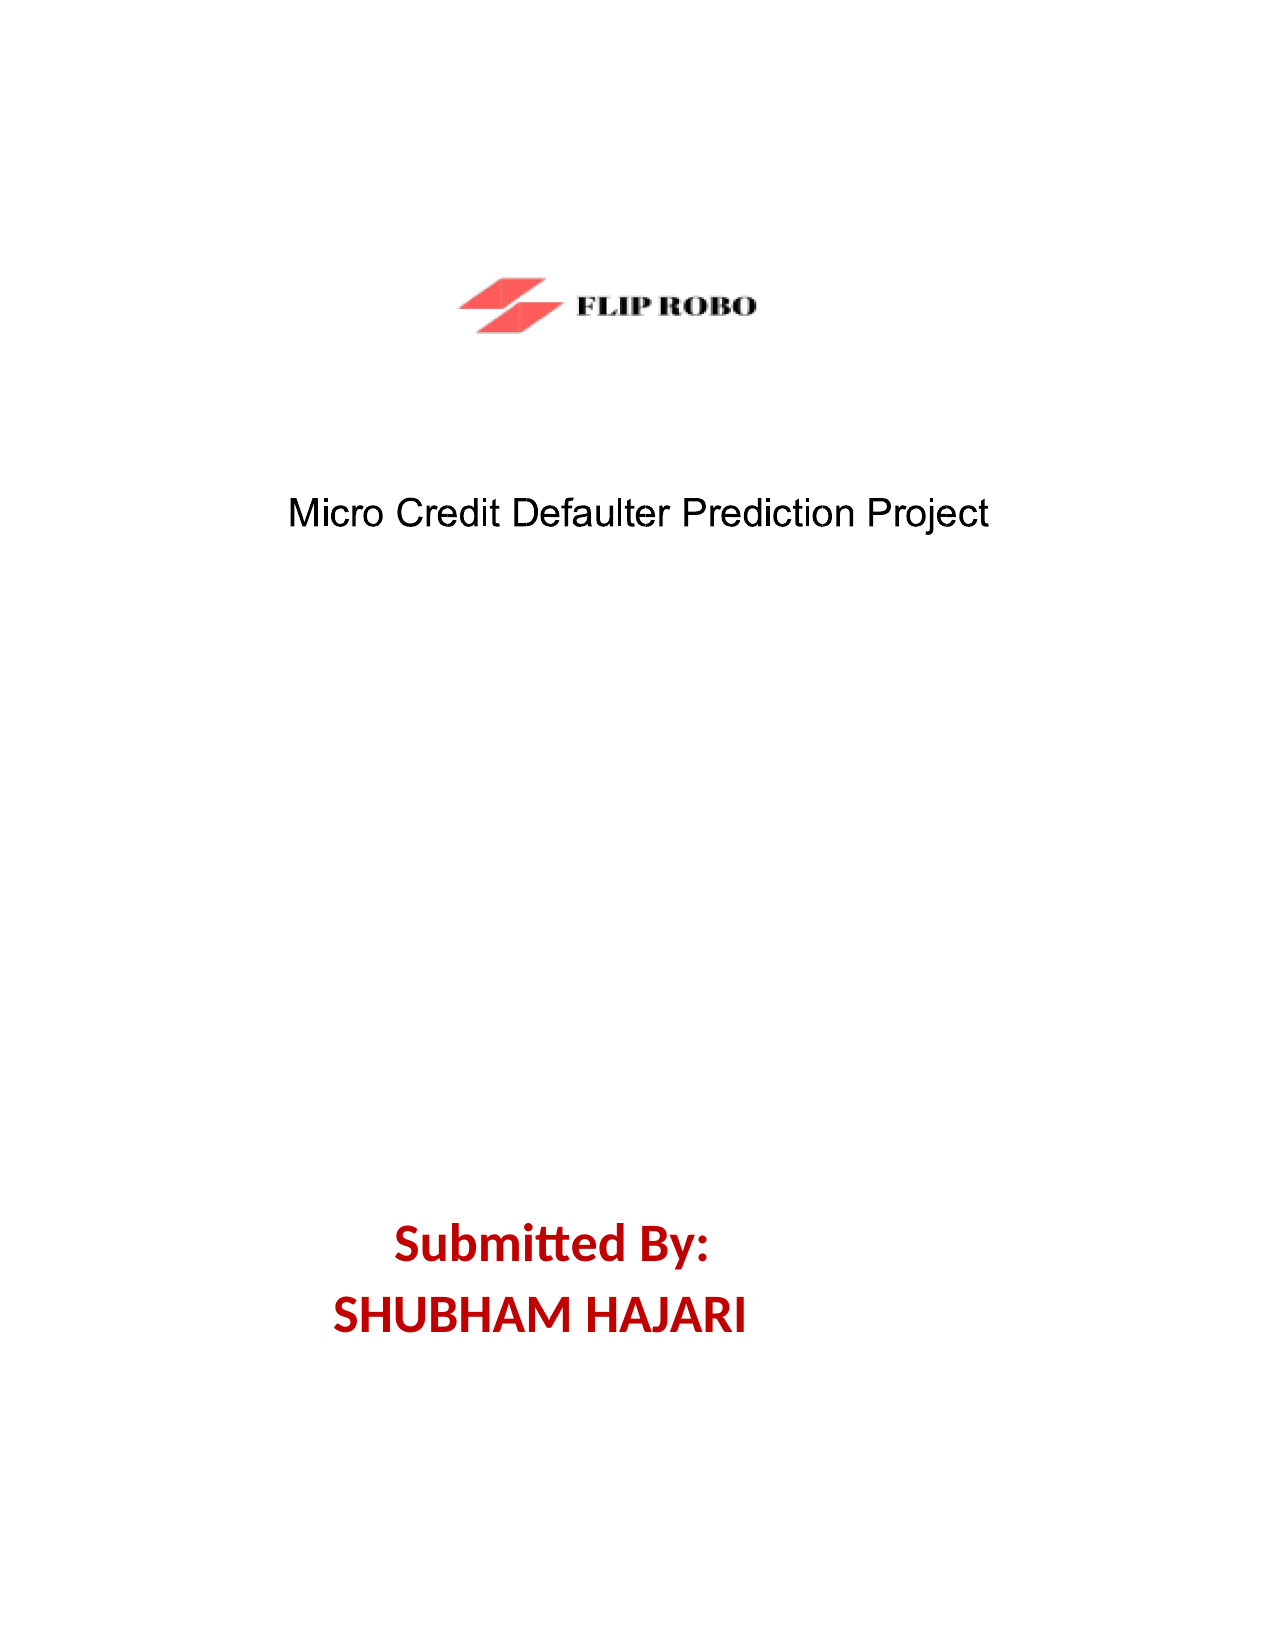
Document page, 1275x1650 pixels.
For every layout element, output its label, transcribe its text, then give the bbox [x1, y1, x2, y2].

text SHUBHAM HAJARI [150, 1280, 1125, 1346]
text Submitted By: [150, 1209, 1125, 1275]
picture [411, 140, 865, 471]
